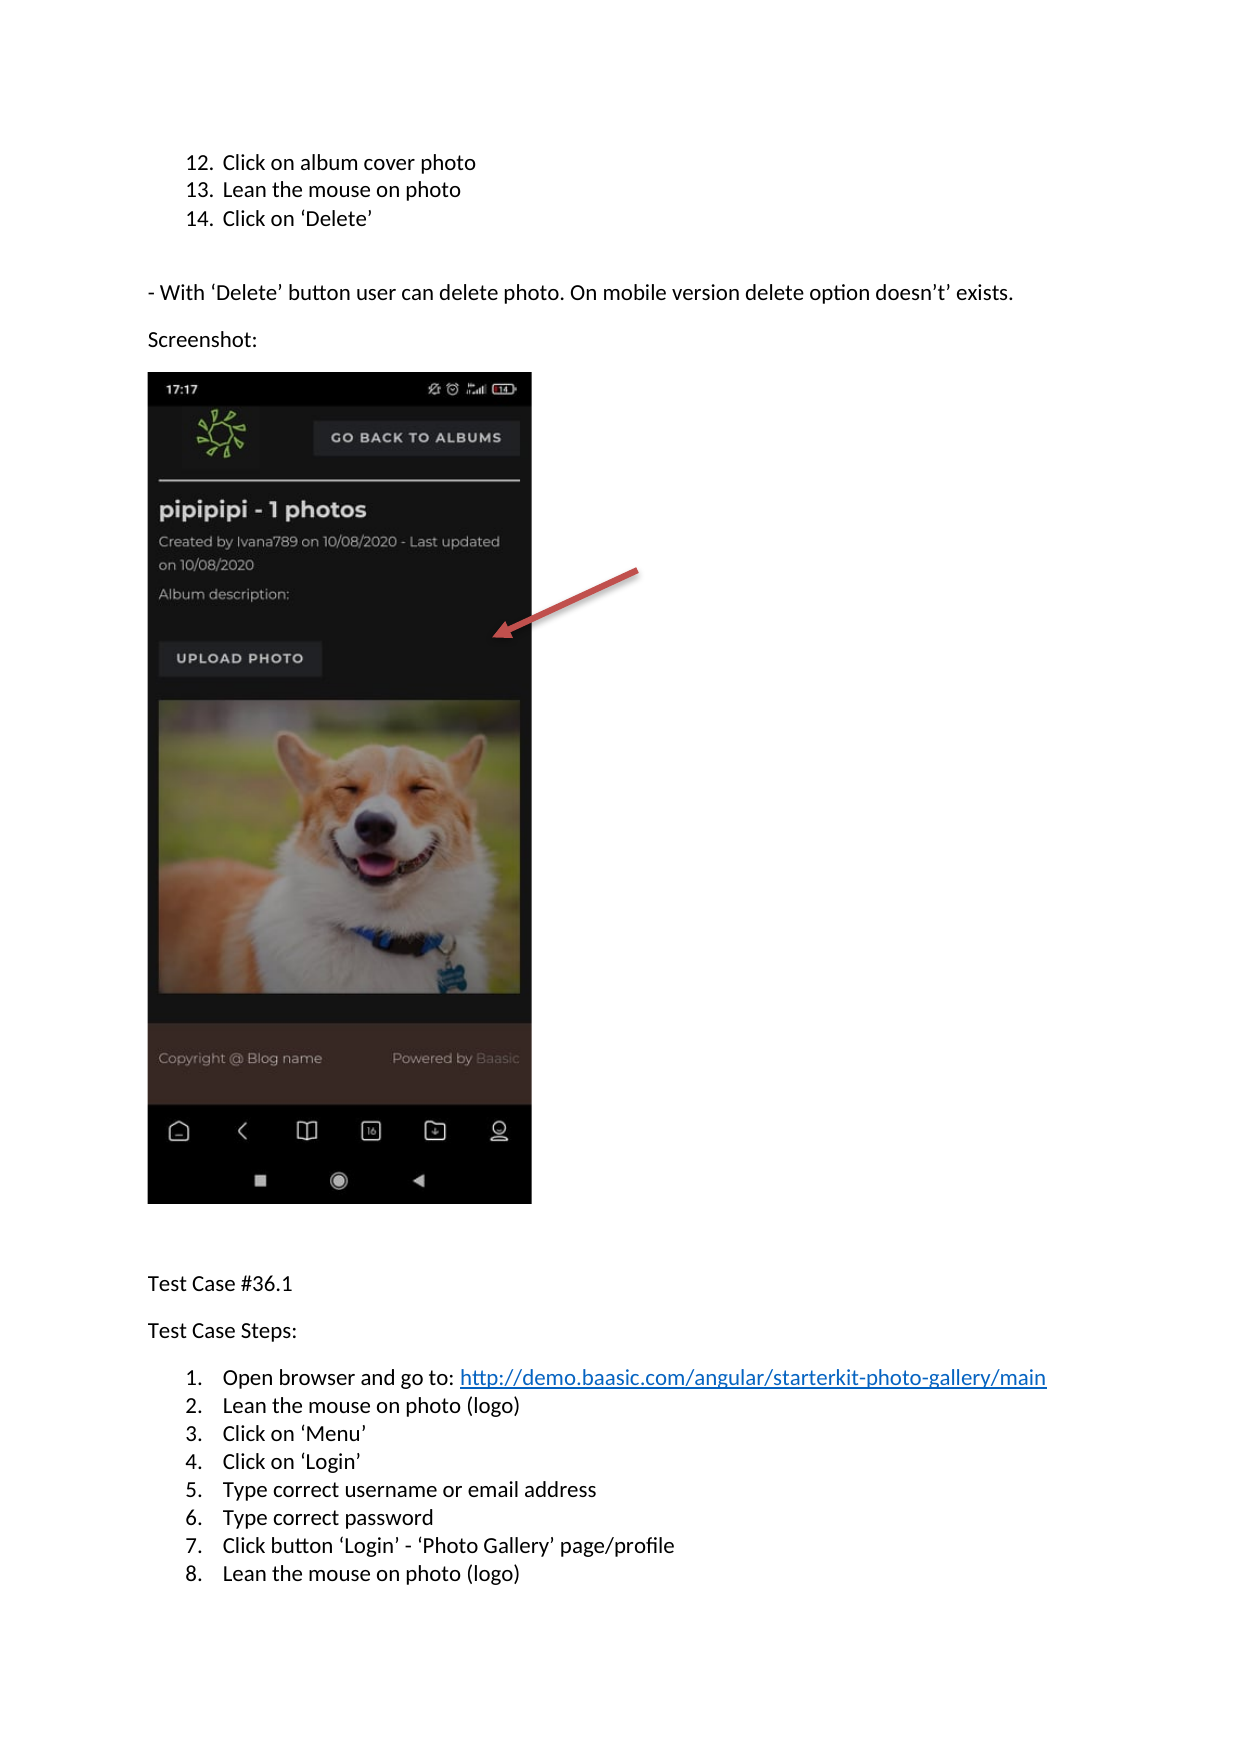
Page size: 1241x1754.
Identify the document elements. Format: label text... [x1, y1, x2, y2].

list Click button ‘Login’ - ‘Photo Gallery’ page/profile [185, 1531, 1122, 1559]
list Lean the mouse on photo (logo) [185, 1559, 1122, 1587]
list Click on ‘Login’ [185, 1447, 1122, 1475]
text Screenshot: [148, 325, 1122, 353]
picture [147, 372, 532, 1204]
text Test Case #36.1 [148, 1269, 1122, 1297]
list Click on ‘Menu’ [185, 1419, 1122, 1447]
text Test Case Steps: [148, 1316, 1122, 1344]
list Click on ‘Delete’ [185, 204, 1122, 232]
list Type correct username or email address [185, 1475, 1122, 1503]
list Click on album cover photo [185, 148, 1122, 176]
list Open browser and go to: http://demo.baasic.com/angular/starterkit-photo-gallery/main [185, 1363, 1122, 1391]
list Lean the mouse on photo [185, 176, 1122, 204]
list Lean the mouse on photo (logo) [185, 1391, 1122, 1419]
list Type correct password [185, 1503, 1122, 1531]
text - With ‘Delete’ button user can delete photo. On mobile version delete option doesn’t’ exists. [148, 278, 1122, 307]
